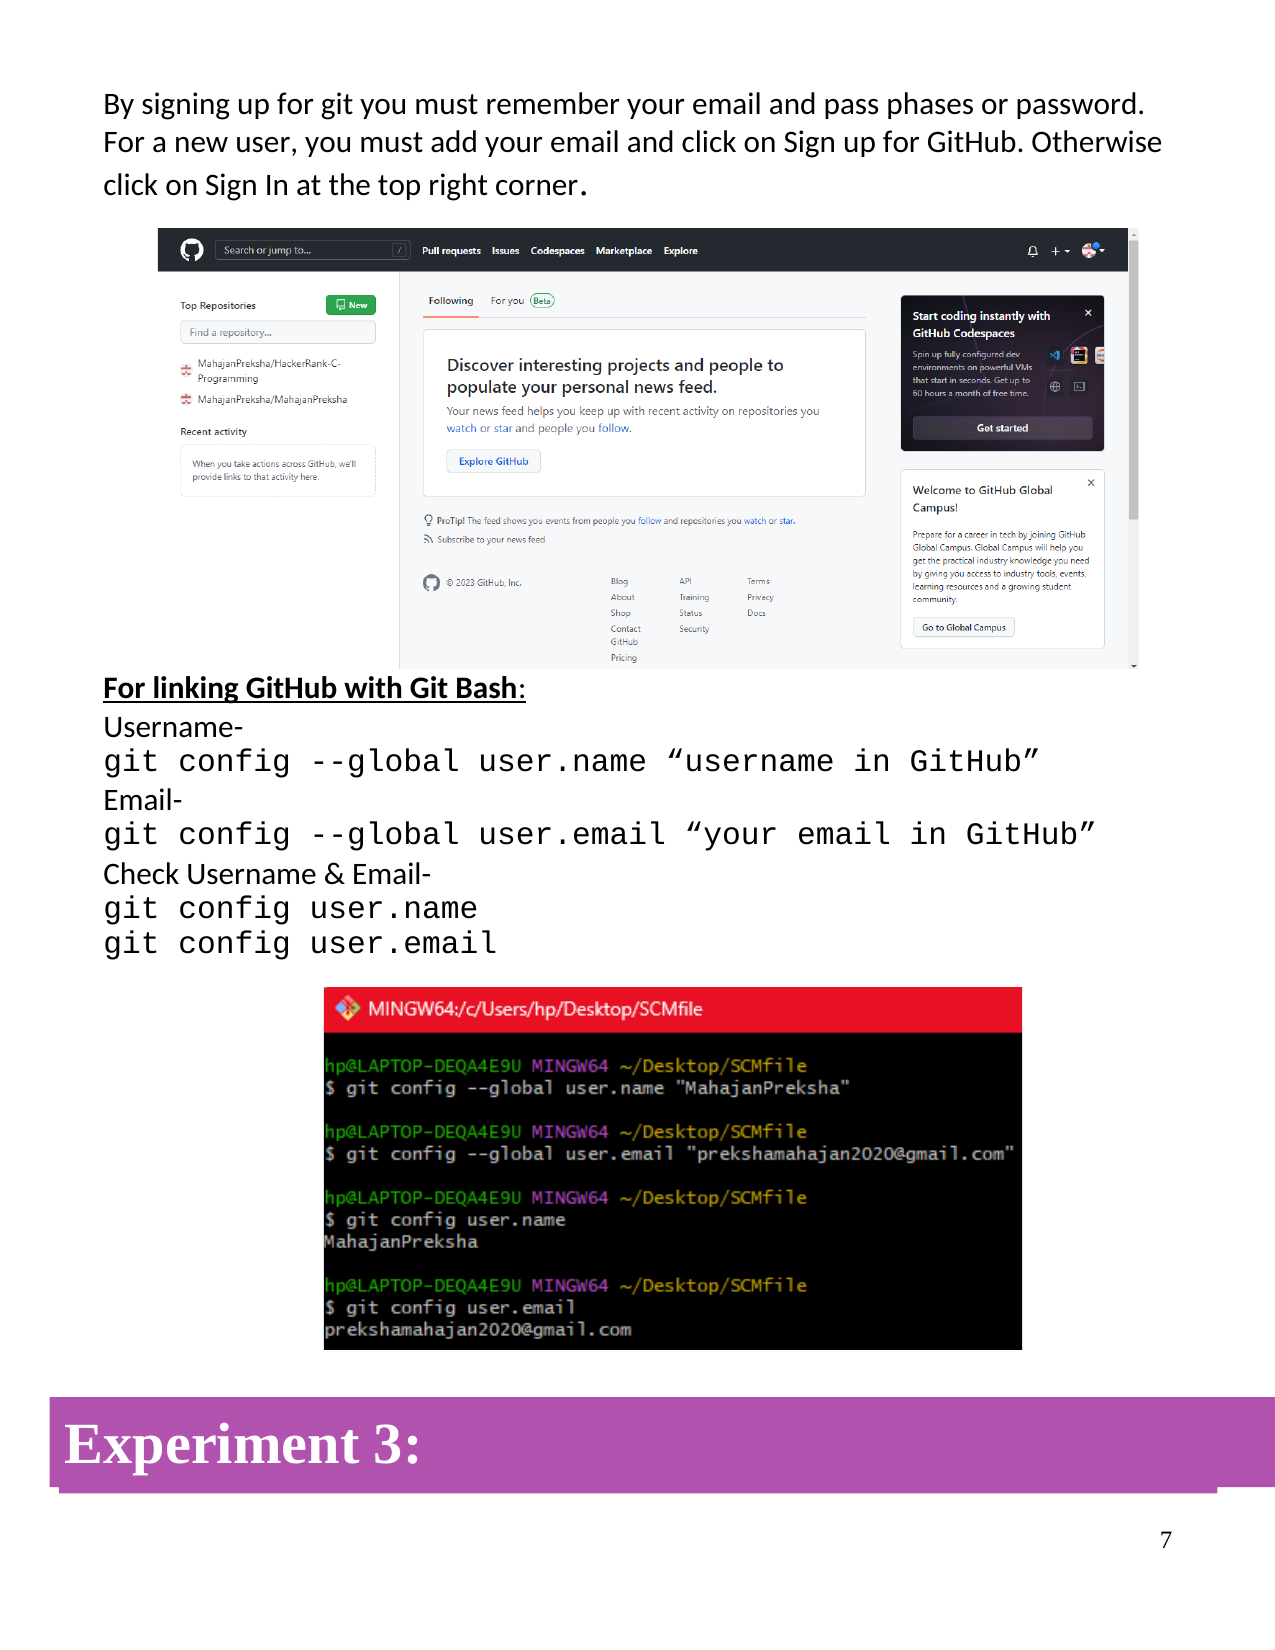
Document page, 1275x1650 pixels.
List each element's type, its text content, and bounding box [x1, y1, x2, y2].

text By signing up for git you must remember your email and pass phases or password. For a new user, you must add your email and click on Sign up for GitHub. Otherwise click on Sign In at the top right corner. [103, 84, 1172, 204]
text Username- [103, 707, 1172, 745]
text git config user.name [103, 892, 1172, 927]
text git config --global user.email “your email in GitHub” [103, 818, 1172, 854]
text Email- [103, 780, 1172, 818]
text Check Username & Email- [103, 854, 1172, 892]
picture [157, 228, 1139, 669]
text git config --global user.name “username in GitHub” [103, 745, 1172, 780]
picture [323, 987, 1023, 1350]
text git config user.email [103, 927, 1172, 963]
